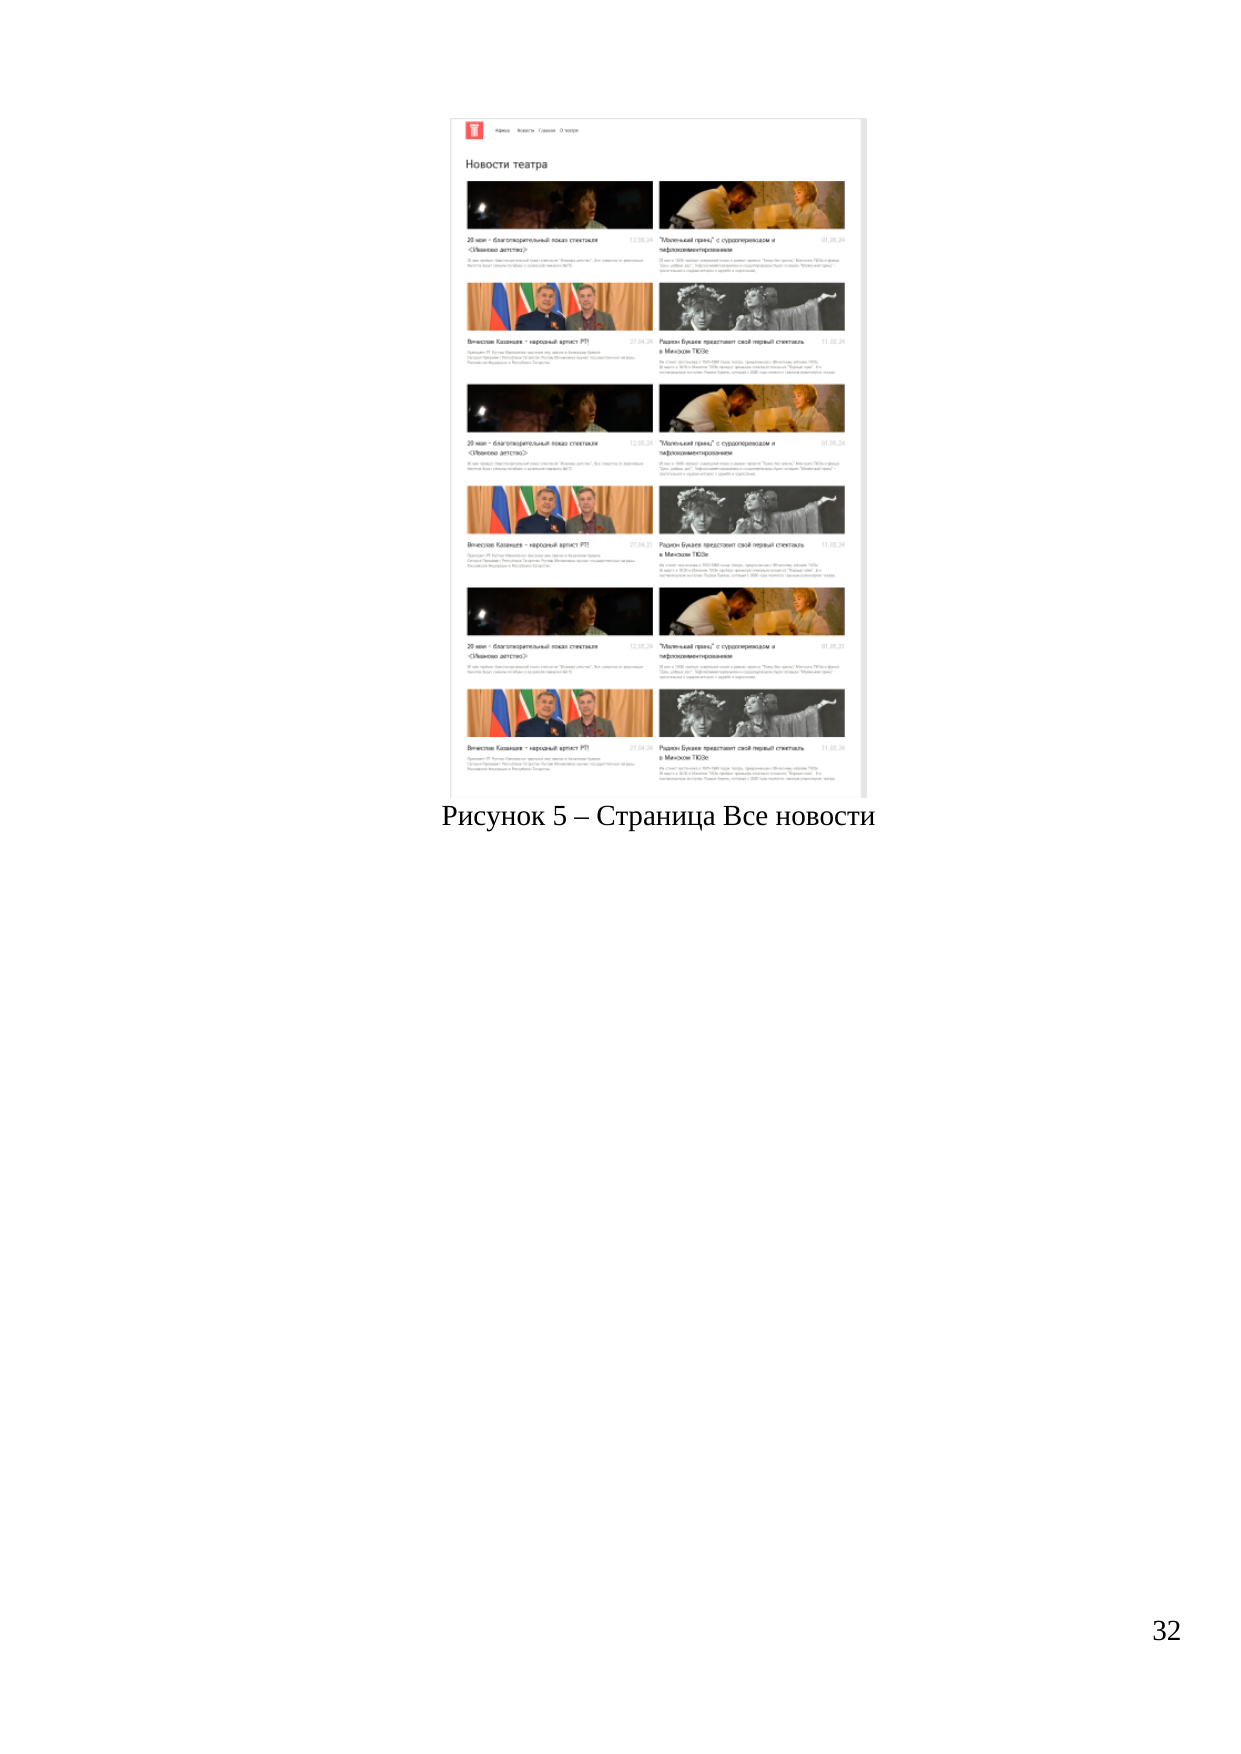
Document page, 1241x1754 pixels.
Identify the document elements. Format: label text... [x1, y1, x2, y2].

picture [450, 118, 867, 798]
text Рисунок 5 – Страница Все новости [136, 798, 1181, 831]
